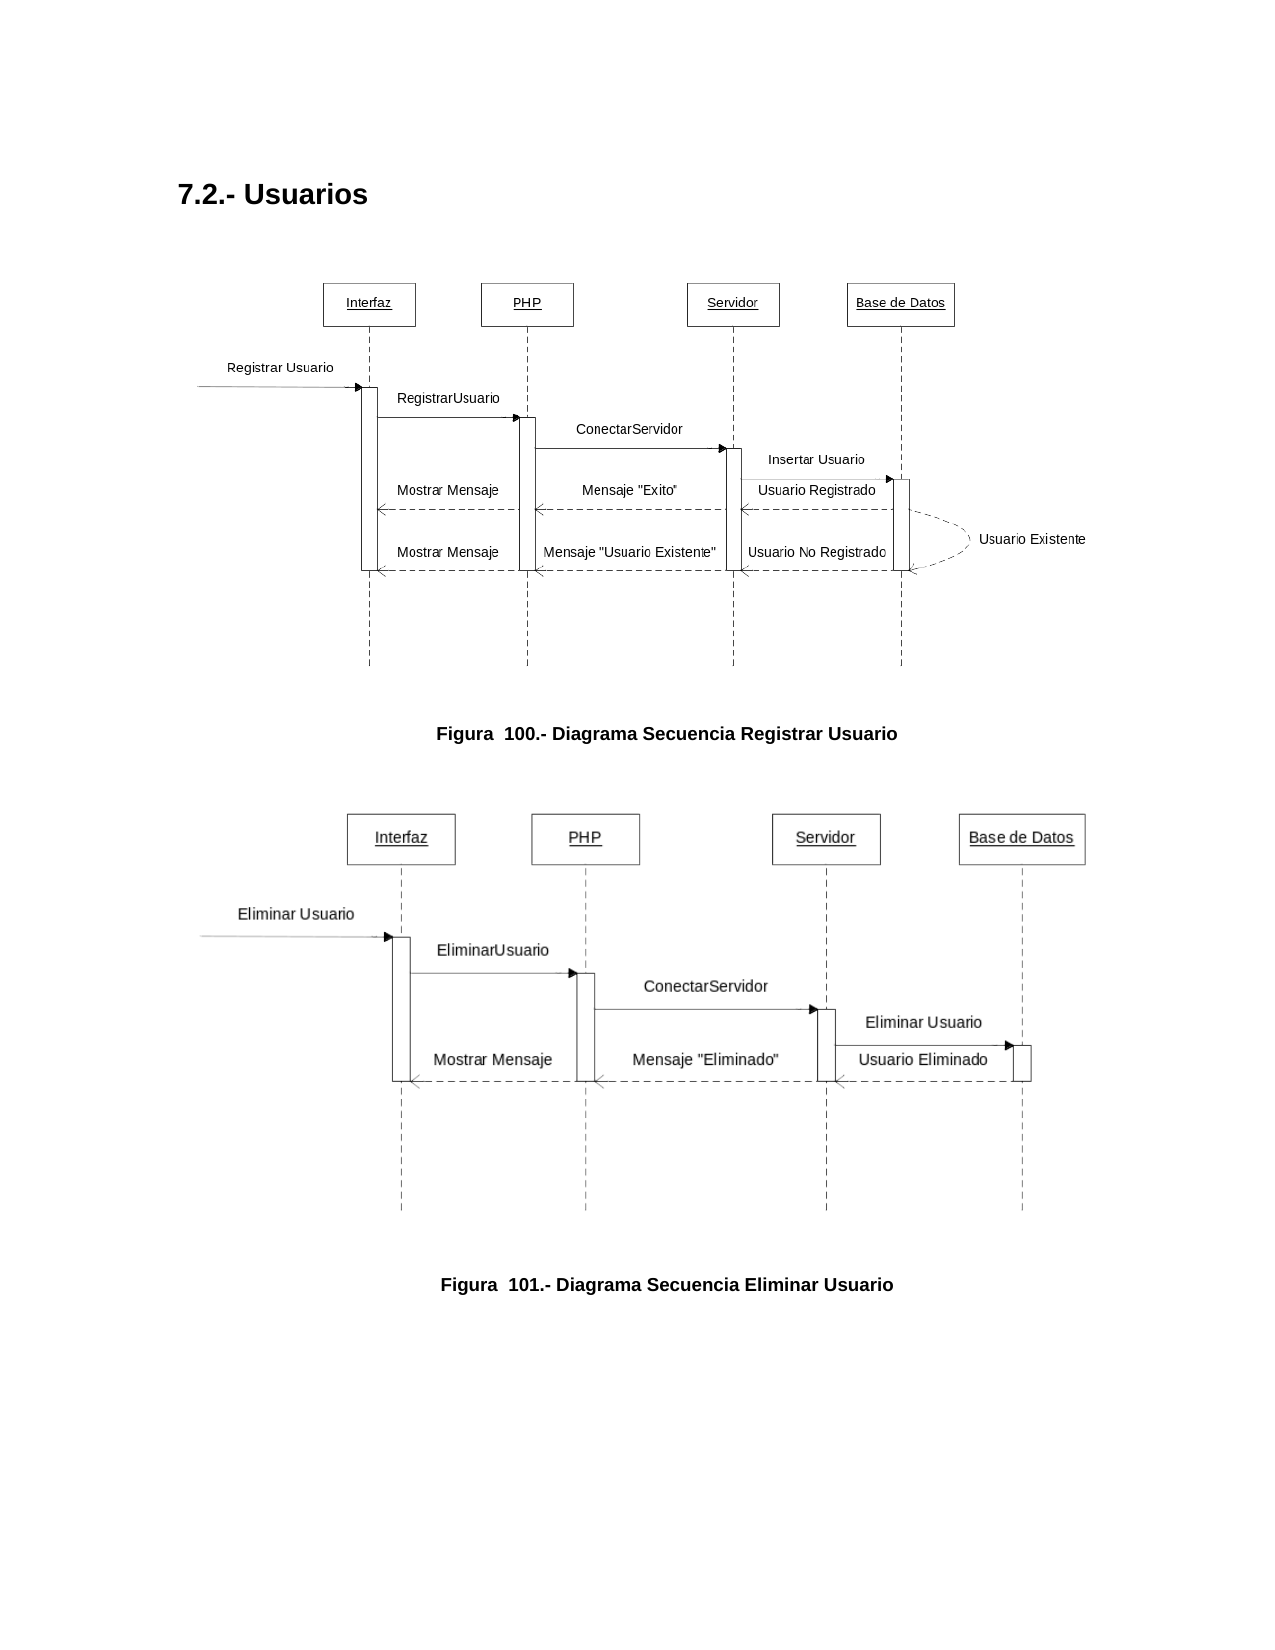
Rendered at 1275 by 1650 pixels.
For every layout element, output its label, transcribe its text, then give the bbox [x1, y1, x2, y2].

text Figura .- Diagrama Secuencia Eliminar Usuario [177, 1273, 1157, 1295]
subtitle 7.2.- Usuarios [177, 177, 1157, 211]
text Figura .- Diagrama Secuencia Registrar Usuario [177, 722, 1157, 744]
